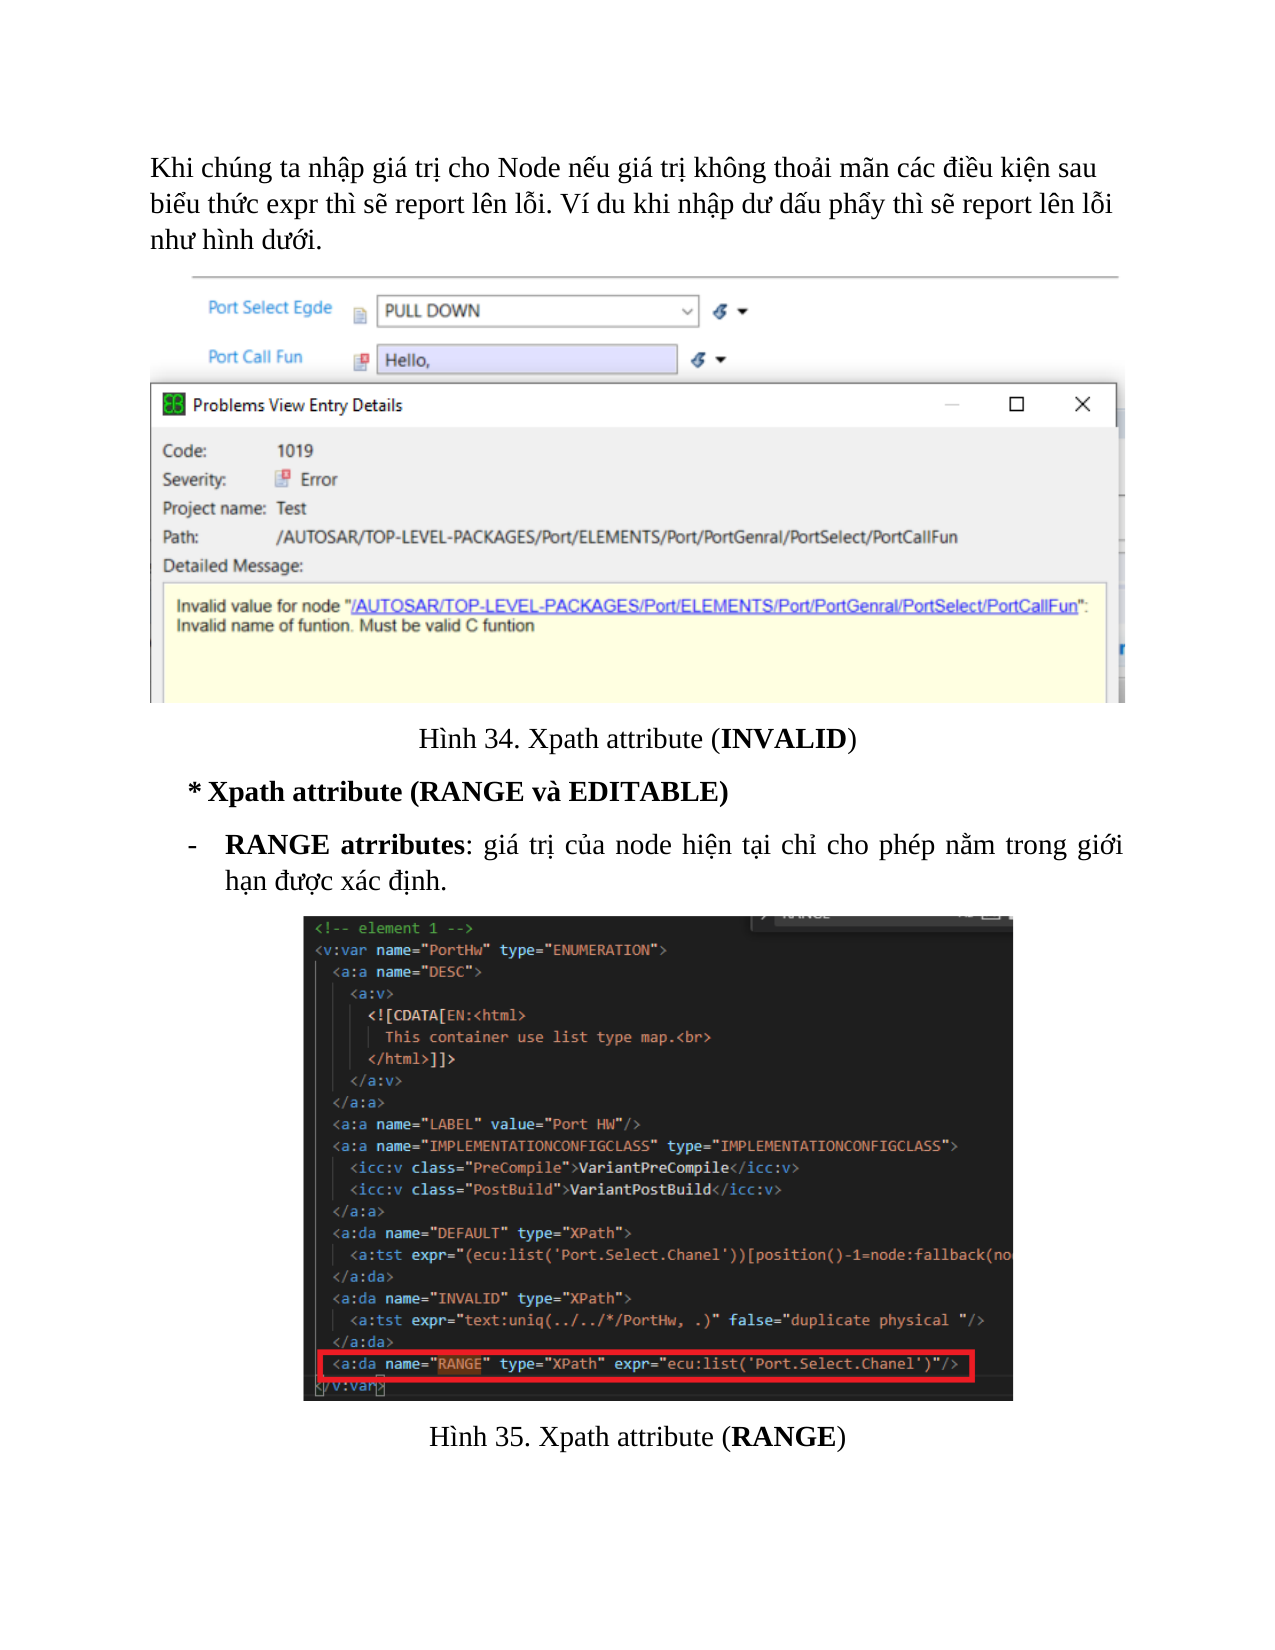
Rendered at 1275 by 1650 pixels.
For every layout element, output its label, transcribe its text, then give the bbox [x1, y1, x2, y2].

text Hình 35. Xpath attribute (RANGE) [150, 1419, 1125, 1453]
picture [299, 915, 1014, 1401]
text * Xpath attribute (RANGE và EDITABLE) [187, 774, 1125, 807]
picture [150, 275, 1125, 703]
text Khi chúng ta nhập giá trị cho Node nếu giá trị không thoải mãn các điều kiện sau biểu thức expr thì sẽ report lên lỗi. Ví du khi nhập dư dấu phẩy thì sẽ report lên lỗi như hình dưới. [150, 150, 1125, 256]
list RANGE atrributes: giá trị của node hiện tại chỉ cho phép nằm trong giới hạn được xác định. [187, 827, 1125, 896]
text Hình 34. Xpath attribute (INVALID) [150, 721, 1125, 755]
